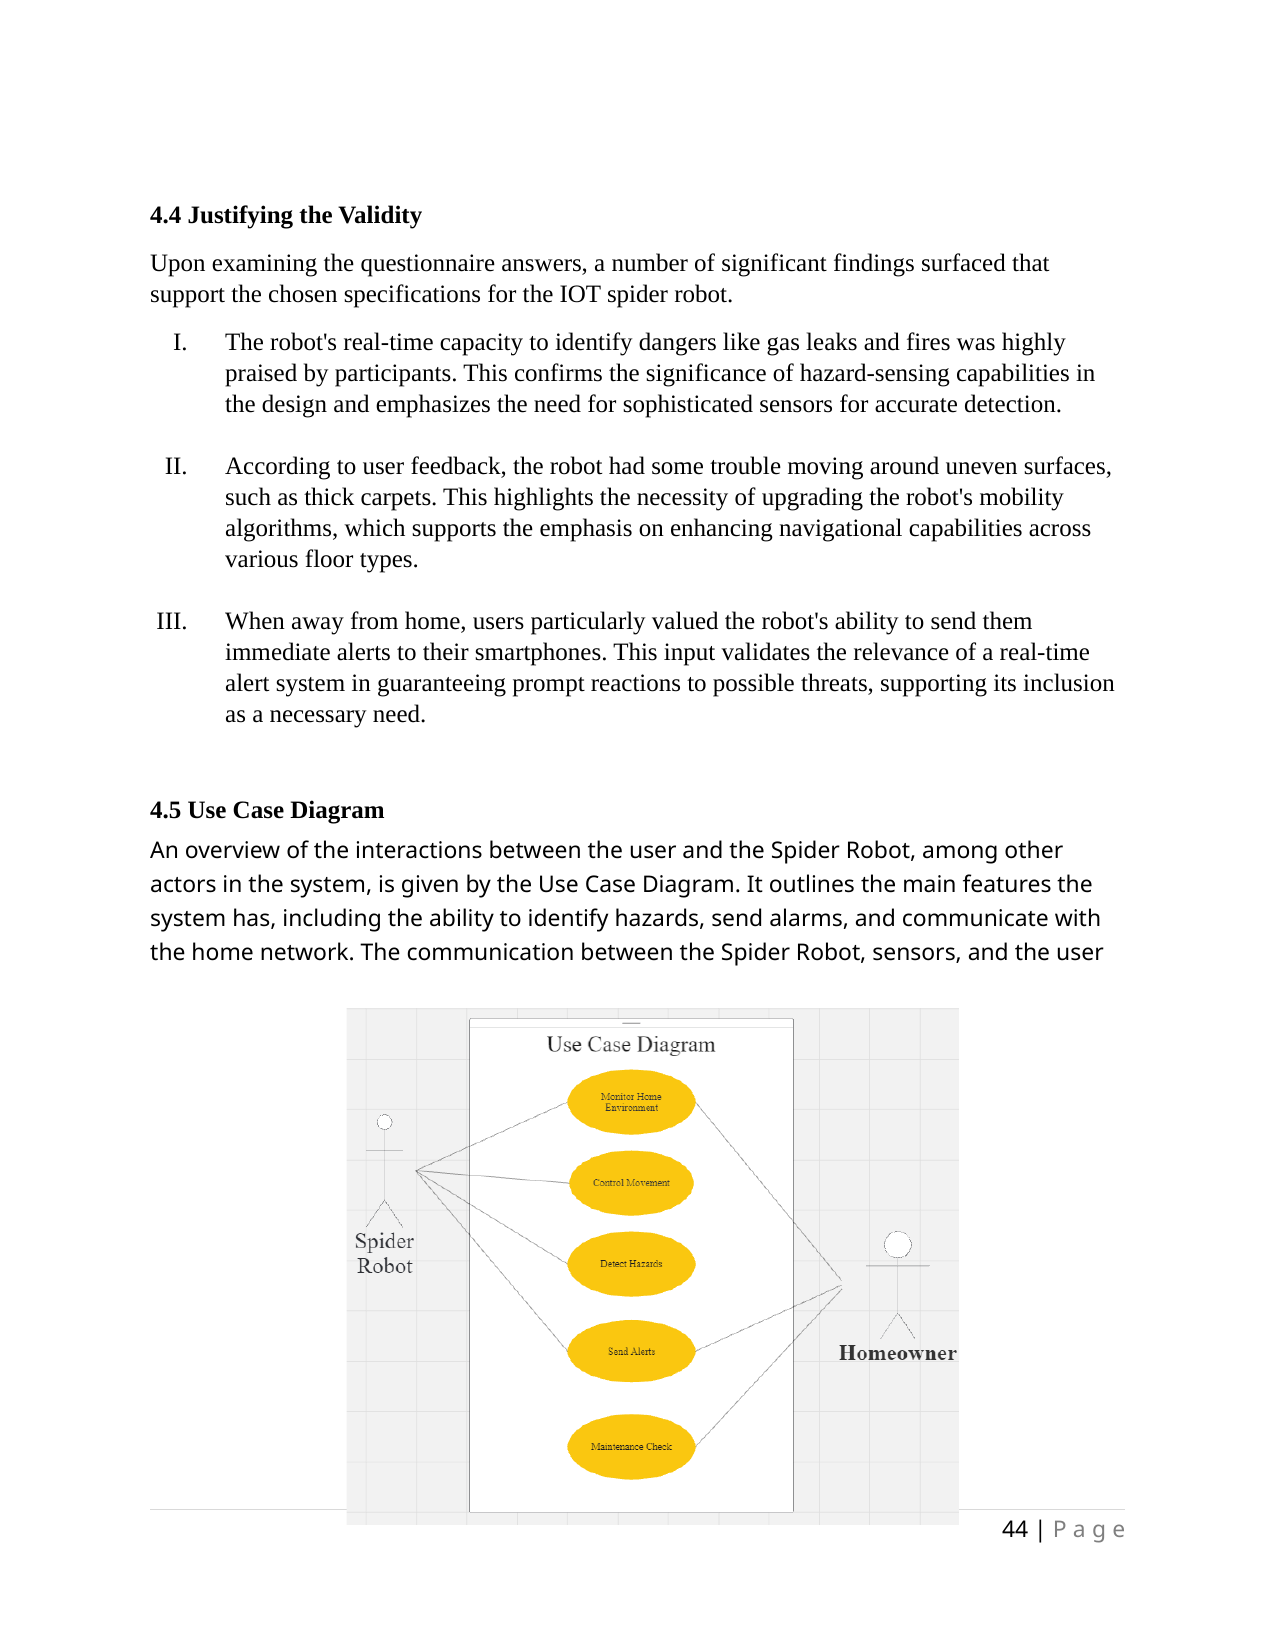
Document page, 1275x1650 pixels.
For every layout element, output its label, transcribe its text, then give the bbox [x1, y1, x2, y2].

text An overview of the interactions between the user and the Spider Robot, among other actors in the system, is given by the Use Case Diagram. It outlines the main features the system has, including the ability to identify hazards, send alarms, and communicate with the home network. The communication between the Spider Robot, sensors, and the user interface is also shown in this diagram, underscoring the robot's contribution to home security. [150, 834, 1125, 967]
text Upon examining the questionnaire answers, a number of significant findings surfaced that support the chosen specifications for the IOT spider robot. [150, 248, 1125, 308]
text 4.4 Justifying the Validity [150, 200, 1125, 229]
list The robot's real-time capacity to identify dangers like gas leaks and fires was highly praised by participants. This confirms the significance of hazard-sensing capabilities in the design and emphasizes the need for sophisticated sensors for accurate detection. [187, 327, 1125, 418]
list According to user feedback, the robot had some trouble moving around uneven surfaces, such as thick carpets. This highlights the necessity of upgrading the robot's mobility algorithms, which supports the emphasis on enhancing navigational capabilities across various floor types. [187, 451, 1125, 573]
picture [346, 1008, 959, 1525]
list When away from home, users particularly valued the robot's ability to send them immediate alerts to their smartphones. This input validates the relevance of a real-time alert system in guaranteeing prompt reactions to possible threats, supporting its inclusion as a necessary need. [187, 606, 1125, 728]
subtitle 4.5 Use Case Diagram [150, 795, 1125, 823]
